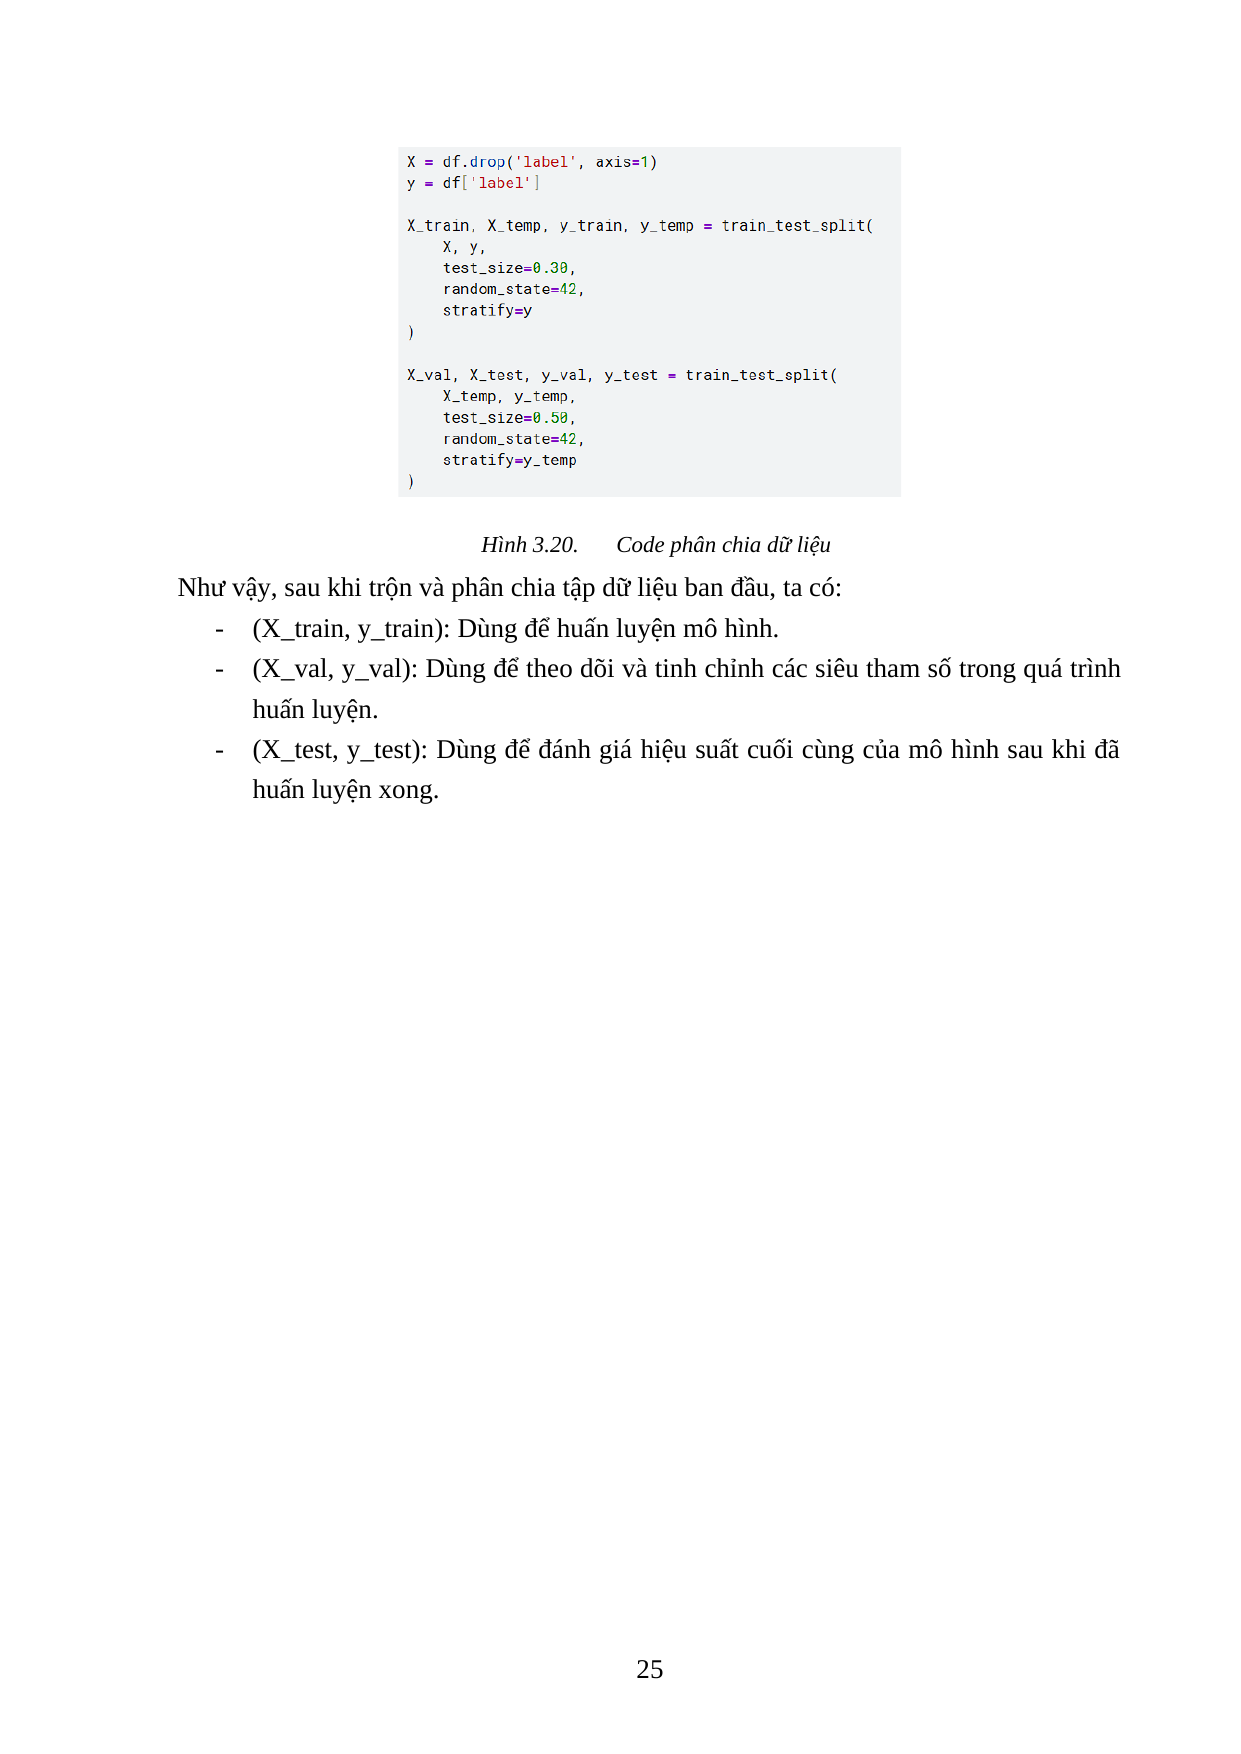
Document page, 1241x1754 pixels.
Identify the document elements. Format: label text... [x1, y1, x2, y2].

list (X_test, y_test): Dùng để đánh giá hiệu suất cuối cùng của mô hình sau khi đã huấn luyện xong. [215, 733, 1122, 805]
list (X_train, y_train): Dùng để huấn luyện mô hình. [215, 612, 1122, 643]
picture [398, 147, 902, 497]
list (X_val, y_val): Dùng để theo dõi và tinh chỉnh các siêu tham số trong quá trình huấn luyện. [215, 652, 1122, 724]
text Như vậy, sau khi trộn và phân chia tập dữ liệu ban đầu, ta có: [177, 571, 1122, 603]
